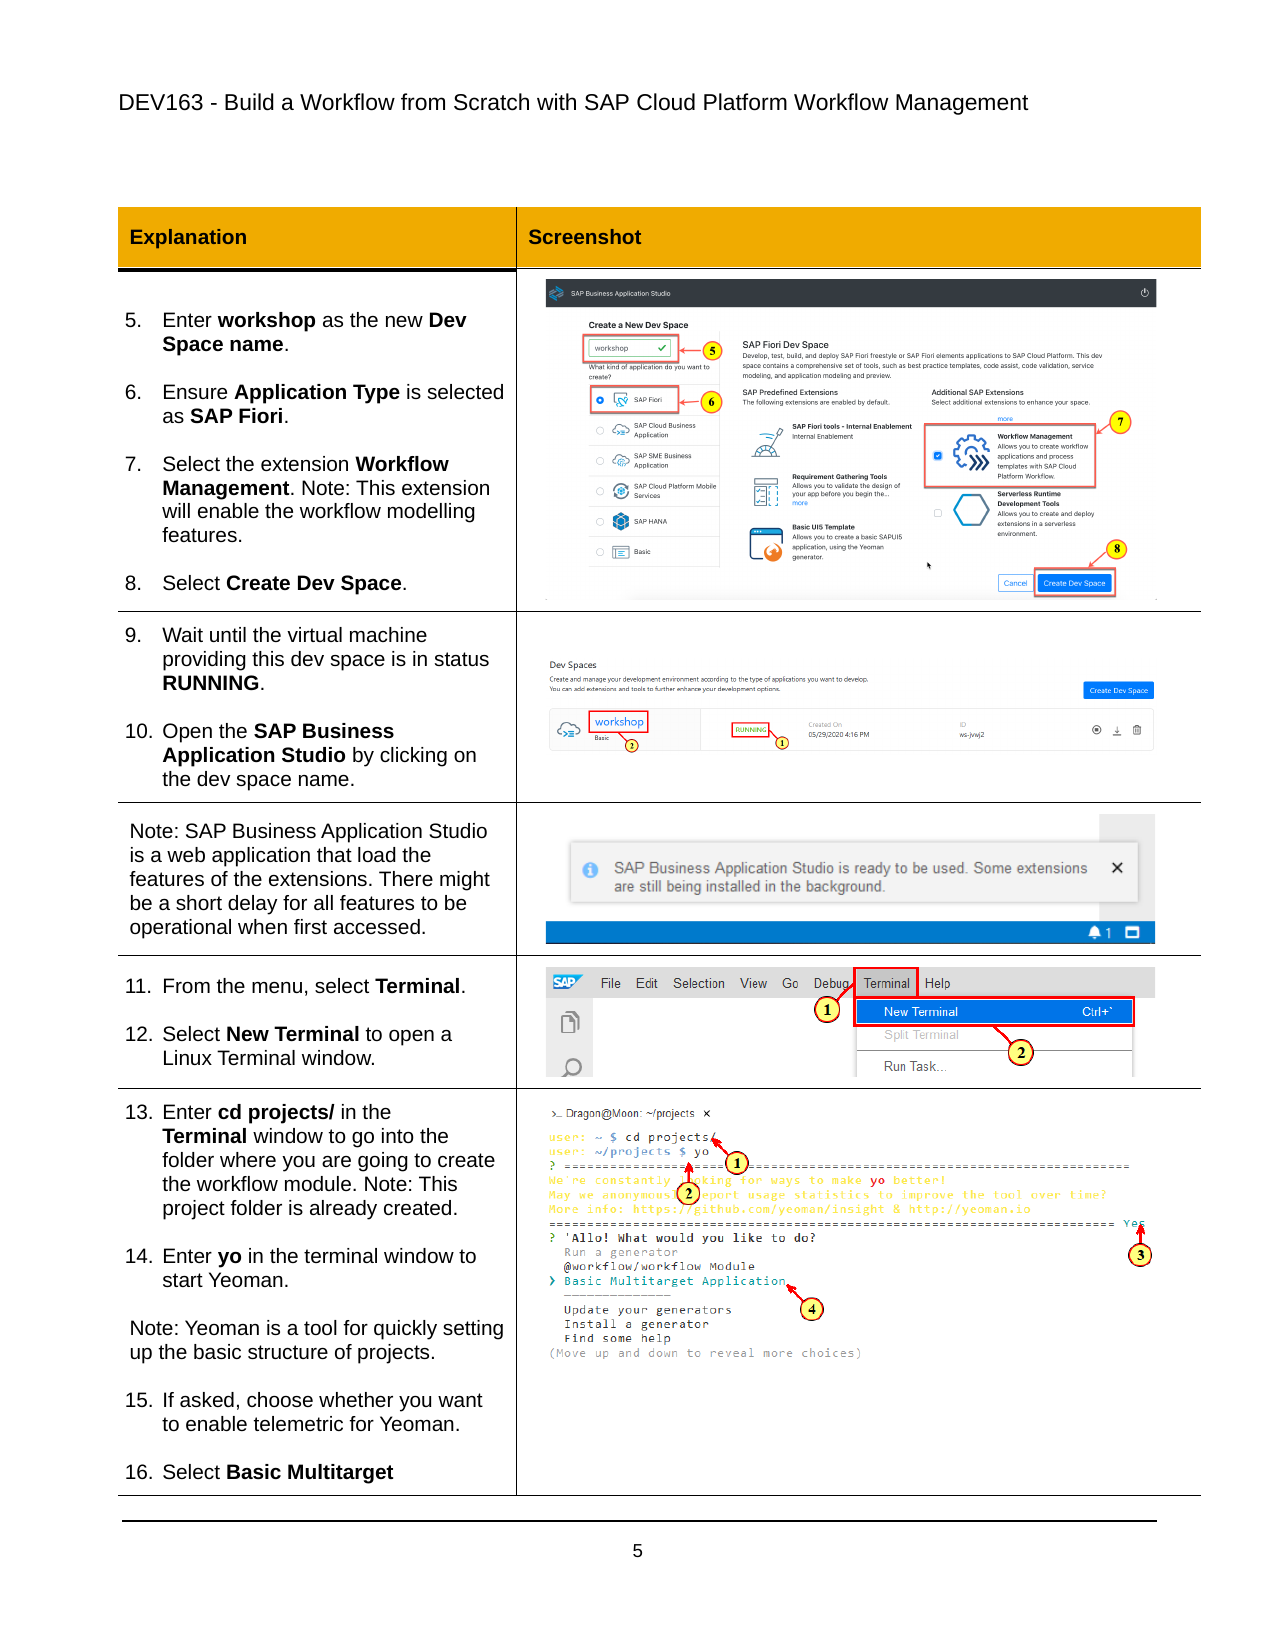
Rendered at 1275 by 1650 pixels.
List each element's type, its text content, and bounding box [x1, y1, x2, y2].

table_header Explanation [118, 207, 516, 267]
picture [545, 967, 1156, 1077]
table_cell Wait until the virtual machine providing this dev space is in status RUNNING. Open the SAP Business Application Studio by clicking on the dev space name. [118, 612, 516, 802]
table_cell [517, 1089, 1201, 1495]
picture [545, 279, 1157, 600]
picture [545, 814, 1156, 944]
table_cell [517, 612, 1201, 802]
picture [545, 1100, 1156, 1374]
table_header Screenshot [517, 207, 1201, 267]
picture [545, 658, 1157, 755]
table_cell Note: SAP Business Application Studio is a web application that load the features of the extensions. There might be a short delay for all features to be operational when first accessed. [118, 803, 516, 955]
table_cell Enter workshop as the new Dev Space name. Ensure Application Type is selected as SAP Fiori. Select the extension Workflow Management. Note: This extension will enable the workflow modelling features. Select Create Dev Space. [118, 272, 516, 611]
table_cell [517, 956, 1201, 1088]
table_cell [517, 803, 1201, 955]
table_cell [517, 269, 1201, 611]
table_cell From the menu, select Terminal. Select New Terminal to open a Linux Terminal window. [118, 956, 516, 1088]
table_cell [118, 1089, 516, 1495]
